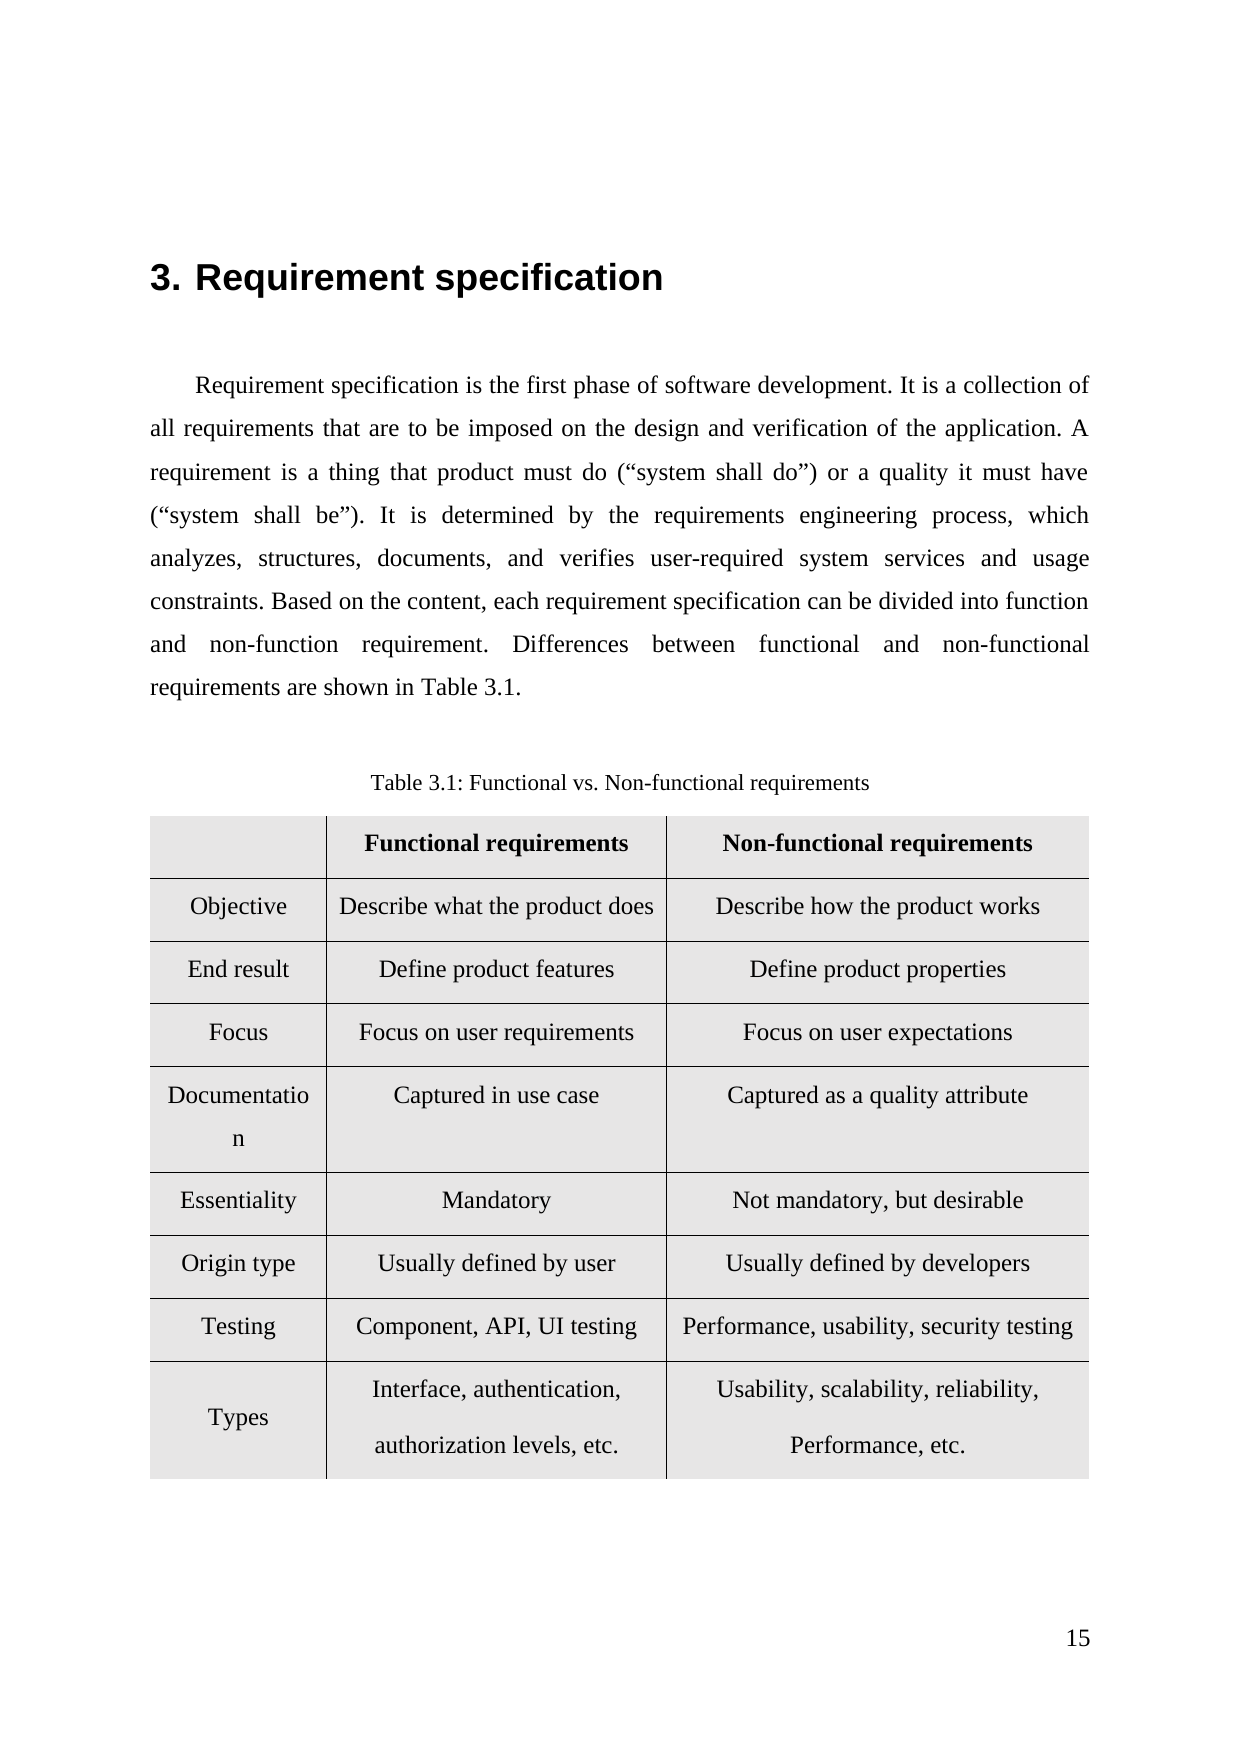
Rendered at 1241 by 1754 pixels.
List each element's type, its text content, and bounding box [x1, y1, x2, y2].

table_cell End result [150, 942, 326, 1003]
text Table 3.1: Functional vs. Non-functional requirements [150, 769, 1090, 795]
table_cell Usually defined by developers [667, 1236, 1089, 1298]
table_cell Usually defined by user [327, 1236, 666, 1298]
table_cell Component, API, UI testing [327, 1299, 666, 1361]
table_cell Describe what the product does [327, 879, 666, 941]
table_cell Usability, scalability, reliability, Performance, etc. [667, 1362, 1089, 1479]
table_cell Focus on user expectations [667, 1004, 1089, 1066]
table_cell Performance, usability, security testing [667, 1299, 1089, 1361]
subtitle Requirement specification [150, 256, 1090, 299]
table_header [150, 816, 326, 878]
table_cell Define product features [327, 942, 666, 1003]
table_cell Describe how the product works [667, 879, 1089, 941]
table_cell Captured in use case [327, 1067, 666, 1172]
table_cell Essentiality [150, 1173, 326, 1235]
text Requirement specification is the first phase of software development. It is a collection of all requirements that are to be imposed on the design and verification of the application. A requirement is a thing that product must do (“system shall do”) or a quality it must have (“system shall be”). It is determined by the requirements engineering process, which analyzes, structures, documents, and verifies user-required system services and usage constraints. Based on the content, each requirement specification can be divided into function and non-function requirement. Differences between functional and non-functional requirements are shown in Table 3.1. [150, 370, 1090, 701]
table_cell Focus [150, 1004, 326, 1066]
table_cell Not mandatory, but desirable [667, 1173, 1089, 1235]
table_cell Documentation [150, 1067, 326, 1172]
table_cell Focus on user requirements [327, 1004, 666, 1066]
table_cell Types [150, 1362, 326, 1479]
table_cell Objective [150, 879, 326, 941]
table_cell Define product properties [667, 942, 1089, 1003]
table_cell Origin type [150, 1236, 326, 1298]
table_cell Interface, authentication, authorization levels, etc. [327, 1362, 666, 1479]
table_cell Captured as a quality attribute [667, 1067, 1089, 1172]
table_cell Mandatory [327, 1173, 666, 1235]
table_header Non-functional requirements [667, 816, 1089, 878]
table_header Functional requirements [327, 816, 666, 878]
table_cell Testing [150, 1299, 326, 1361]
